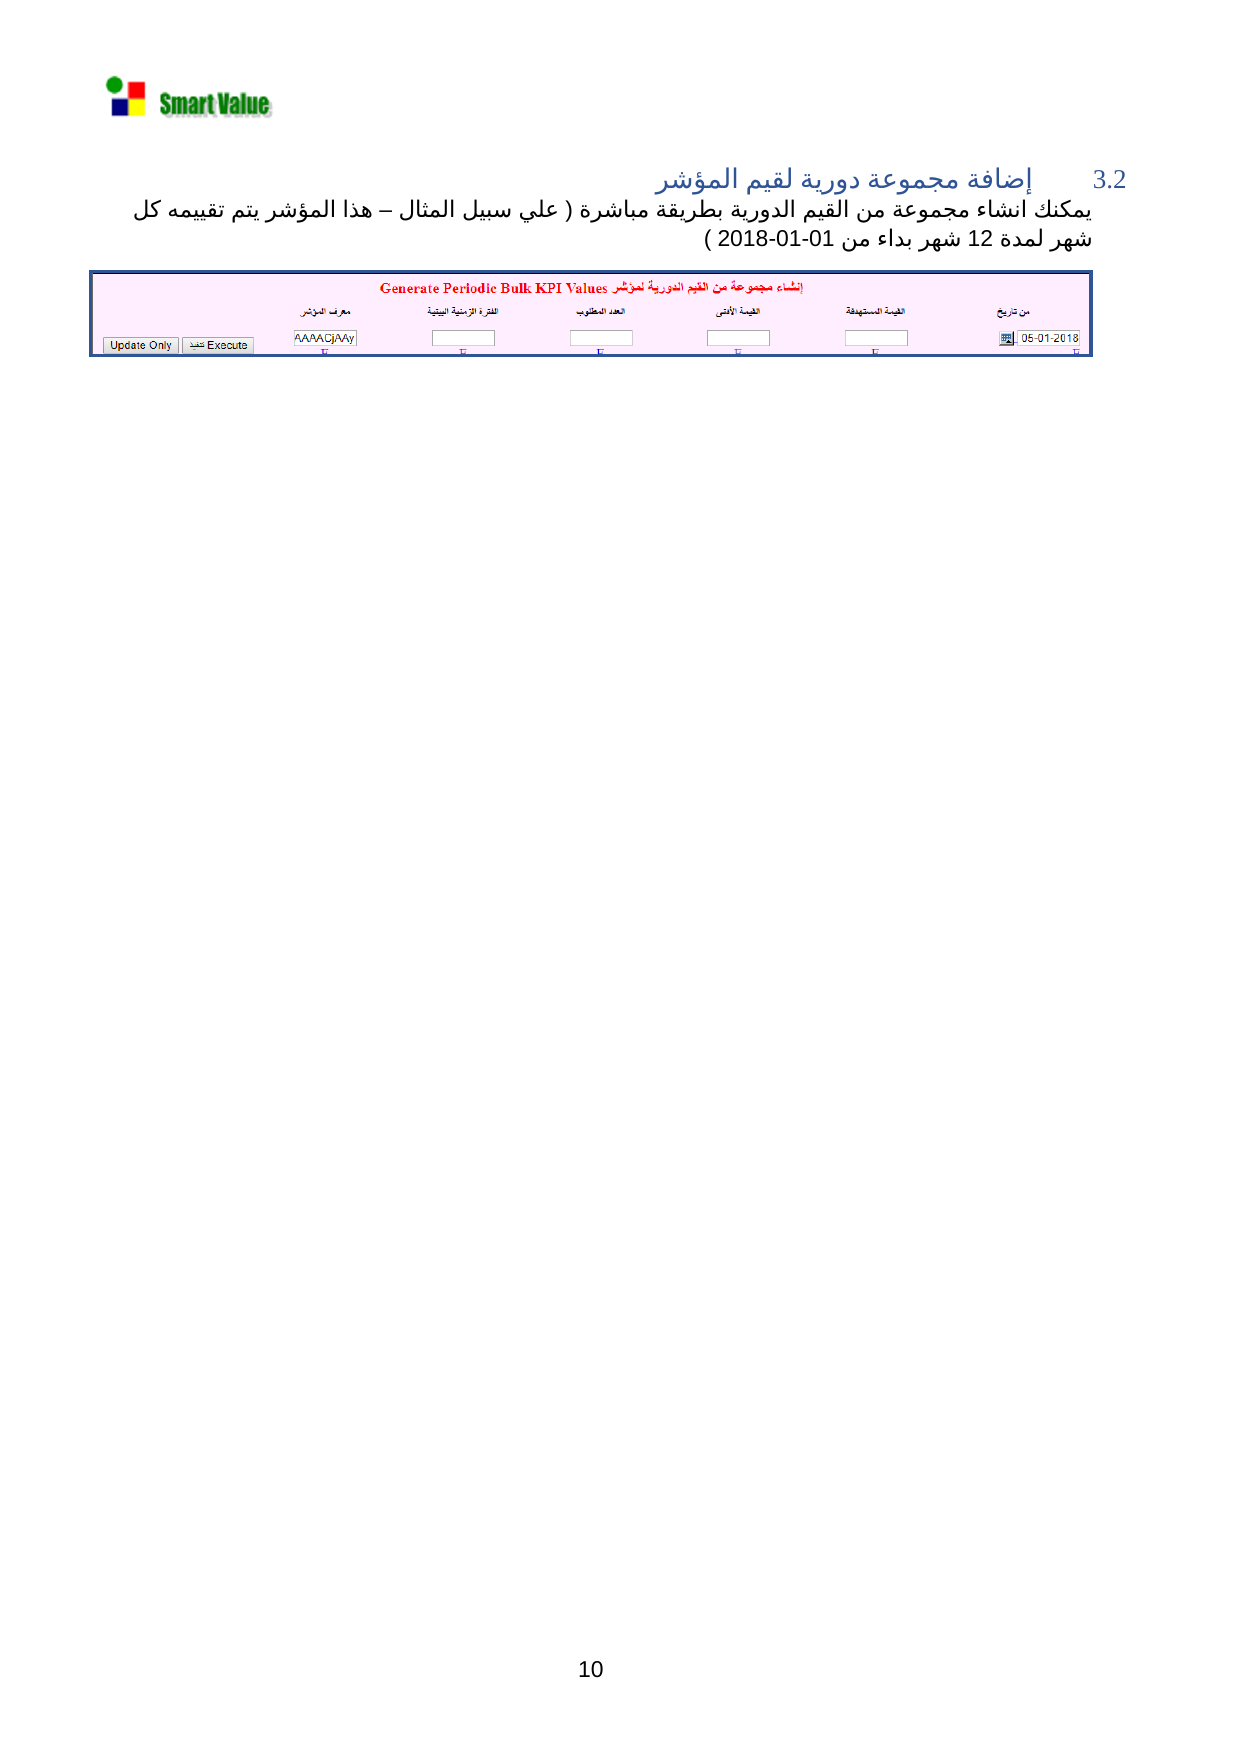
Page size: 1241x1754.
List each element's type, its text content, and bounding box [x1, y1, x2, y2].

subtitle إضافة مجموعة دورية لقيم المؤشر [89, 163, 1093, 194]
text يمكنك انشاء مجموعة من القيم الدورية بطريقة مباشرة ( علي سبيل المثال – هذا المؤشر يتم تقييمه كل شهر لمدة 12 شهر بداء من 01-01-2018 ) [89, 196, 1093, 251]
picture [92, 273, 1089, 354]
picture [103, 73, 287, 131]
